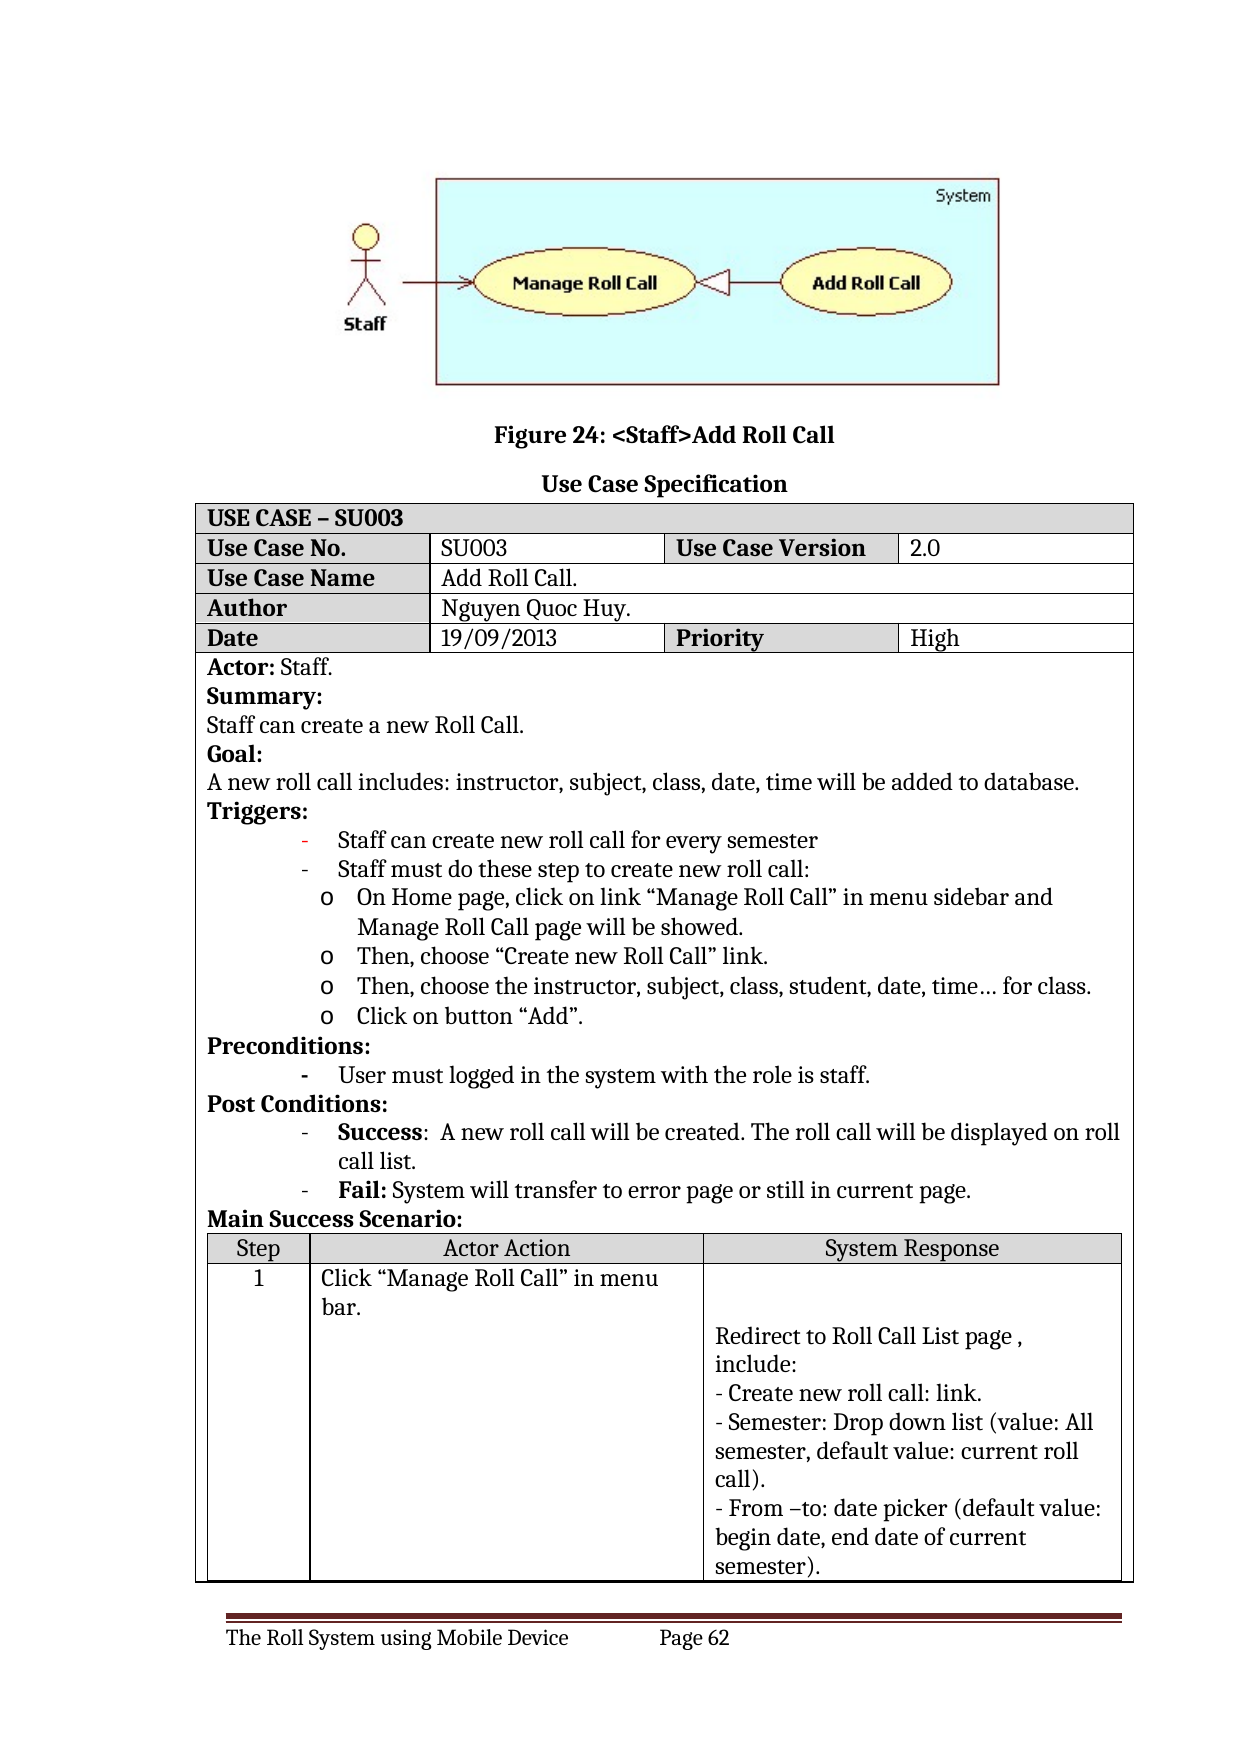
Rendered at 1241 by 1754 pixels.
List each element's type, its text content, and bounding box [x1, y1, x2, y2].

table_cell High [899, 624, 1133, 652]
table_cell Date [196, 624, 429, 652]
table_cell SU003 [431, 534, 664, 563]
table_cell Nguyen Quoc Huy. [431, 594, 1133, 622]
subtitle Use Case Specification [207, 470, 1122, 499]
picture [298, 147, 1030, 417]
table_cell Add Roll Call. [431, 564, 1133, 593]
table_cell Use Case Name [196, 564, 429, 593]
table_cell 19/09/2013 [431, 624, 664, 652]
table_cell Priority [665, 624, 898, 652]
table_cell Use Case Version [665, 534, 898, 563]
table_header USE CASE – SU003 [196, 504, 1133, 533]
text Figure 24: <Staff>Add Roll Call [207, 421, 1122, 449]
table_cell 2.0 [899, 534, 1133, 563]
table_cell Use Case No. [196, 534, 429, 563]
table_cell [196, 653, 1133, 1581]
table_cell Author [196, 594, 429, 622]
